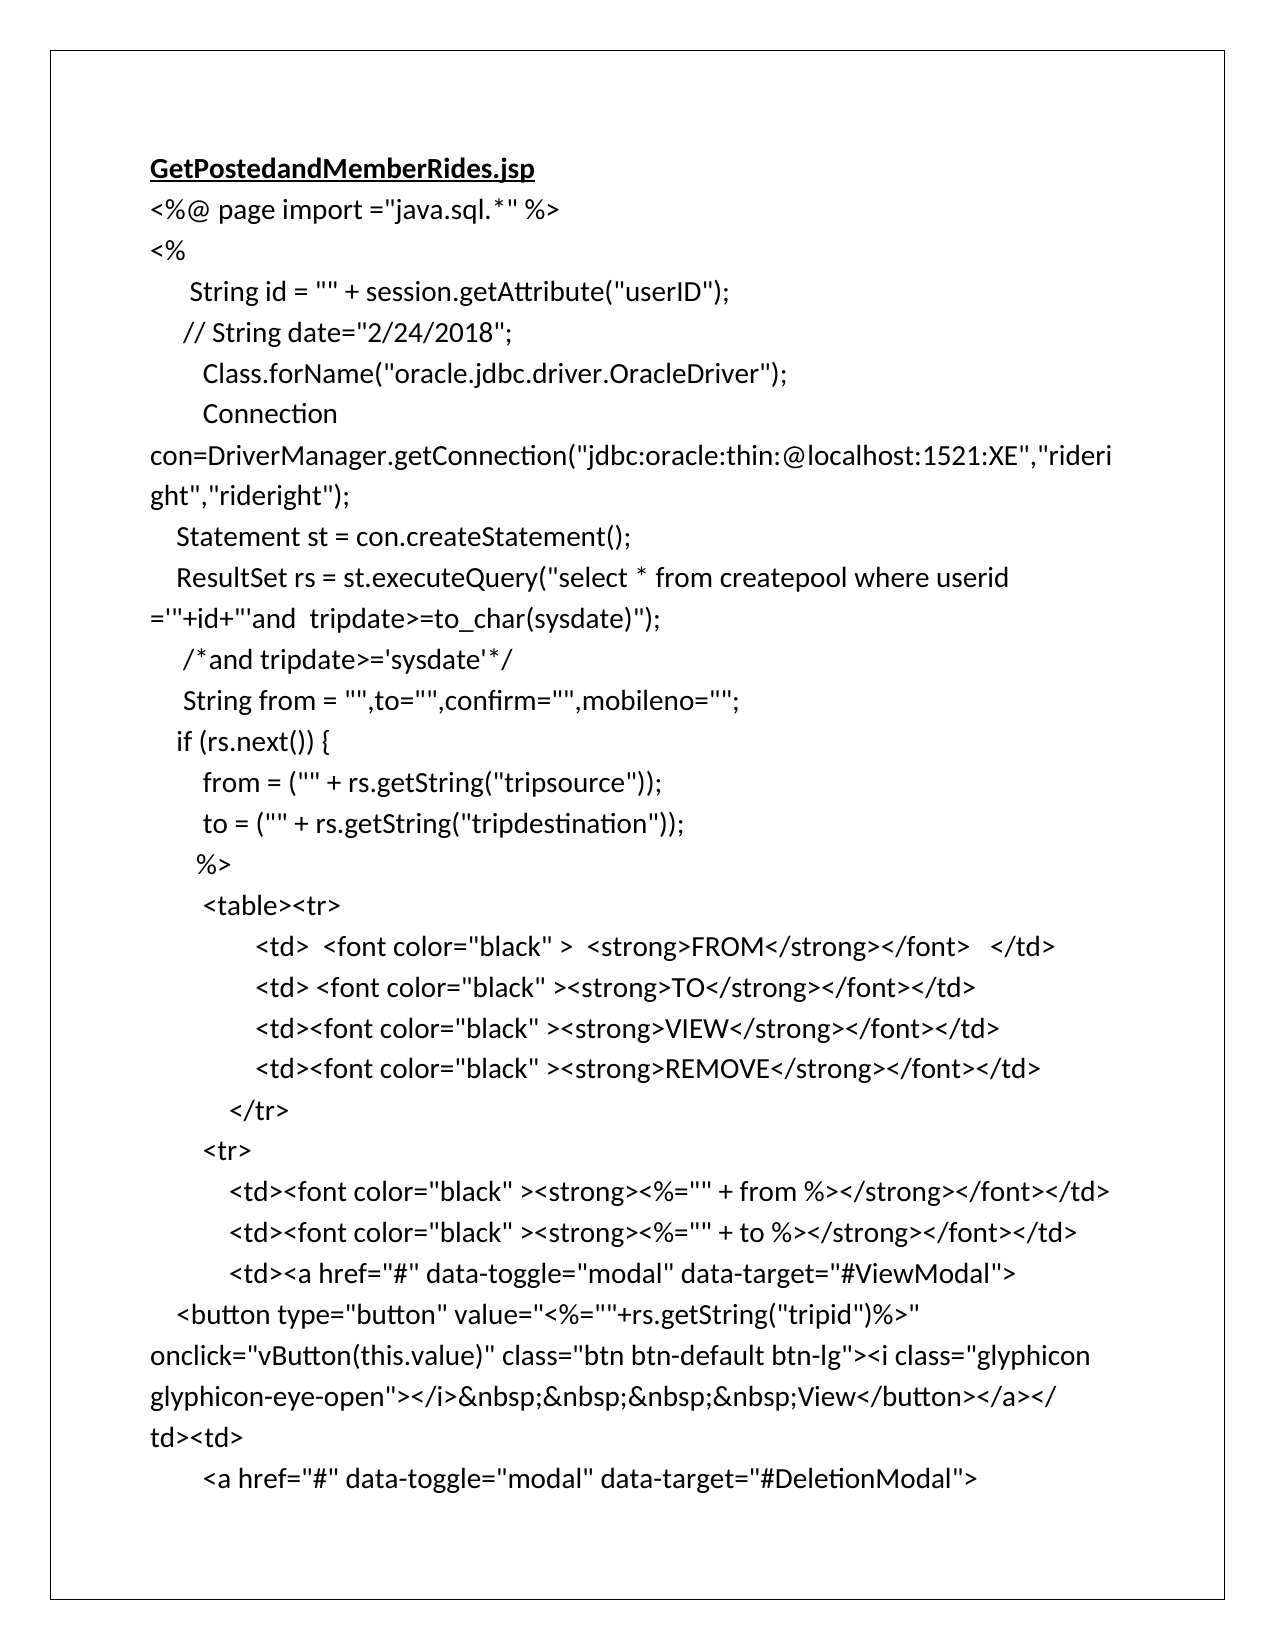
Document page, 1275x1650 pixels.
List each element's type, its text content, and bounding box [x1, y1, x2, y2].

text if (rs.next()) { [150, 723, 1125, 759]
text <% [150, 232, 1125, 267]
text from = ("" + rs.getString("tripsource")); [150, 764, 1125, 800]
text <%@ page import ="java.sql.*" %> [150, 191, 1125, 227]
text <tr> [150, 1132, 1125, 1168]
text <td><font color="black" ><strong>VIEW</strong></font></td> [150, 1010, 1125, 1045]
text Statement st = con.createStatement(); [150, 518, 1125, 554]
text <td> <font color="black" ><strong>TO</strong></font></td> [150, 969, 1125, 1004]
text String id = "" + session.getAttribute("userID"); [150, 273, 1125, 308]
text // String date="2/24/2018"; [150, 314, 1125, 349]
text <td><font color="black" ><strong><%="" + from %></strong></font></td> [150, 1173, 1125, 1209]
text GetPostedandMemberRides.jsp [150, 150, 1125, 186]
text String from = "",to="",confirm="",mobileno=""; [150, 682, 1125, 718]
text <a href="#" data-toggle="modal" data-target="#DeletionModal"> [150, 1460, 1125, 1496]
text </tr> [150, 1092, 1125, 1127]
text Class.forName("oracle.jdbc.driver.OracleDriver"); [150, 355, 1125, 390]
text <td><font color="black" ><strong>REMOVE</strong></font></td> [150, 1051, 1125, 1086]
text %> [150, 846, 1125, 882]
text <td><a href="#" data-toggle="modal" data-target="#ViewModal"> [150, 1255, 1125, 1291]
text <td><font color="black" ><strong><%="" + to %></strong></font></td> [150, 1214, 1125, 1250]
text /*and tripdate>='sysdate'*/ [150, 641, 1125, 677]
text Connection con=DriverManager.getConnection("jdbc:oracle:thin:@localhost:1521:XE","rideright","rideright"); [150, 396, 1125, 513]
text <table><tr> [150, 887, 1125, 922]
text <button type="button" value="<%=""+rs.getString("tripid")%>" onclick="vButton(this.value)" class="btn btn-default btn-lg"><i class="glyphicon glyphicon-eye-open"></i>&nbsp;&nbsp;&nbsp;&nbsp;View</button></a></td><td> [150, 1296, 1125, 1455]
text ResultSet rs = st.executeQuery("select * from createpool where userid ='"+id+"'and tripdate>=to_char(sysdate)"); [150, 559, 1125, 636]
text to = ("" + rs.getString("tripdestination")); [150, 805, 1125, 841]
text <td> <font color="black" > <strong>FROM</strong></font> </td> [150, 928, 1125, 963]
